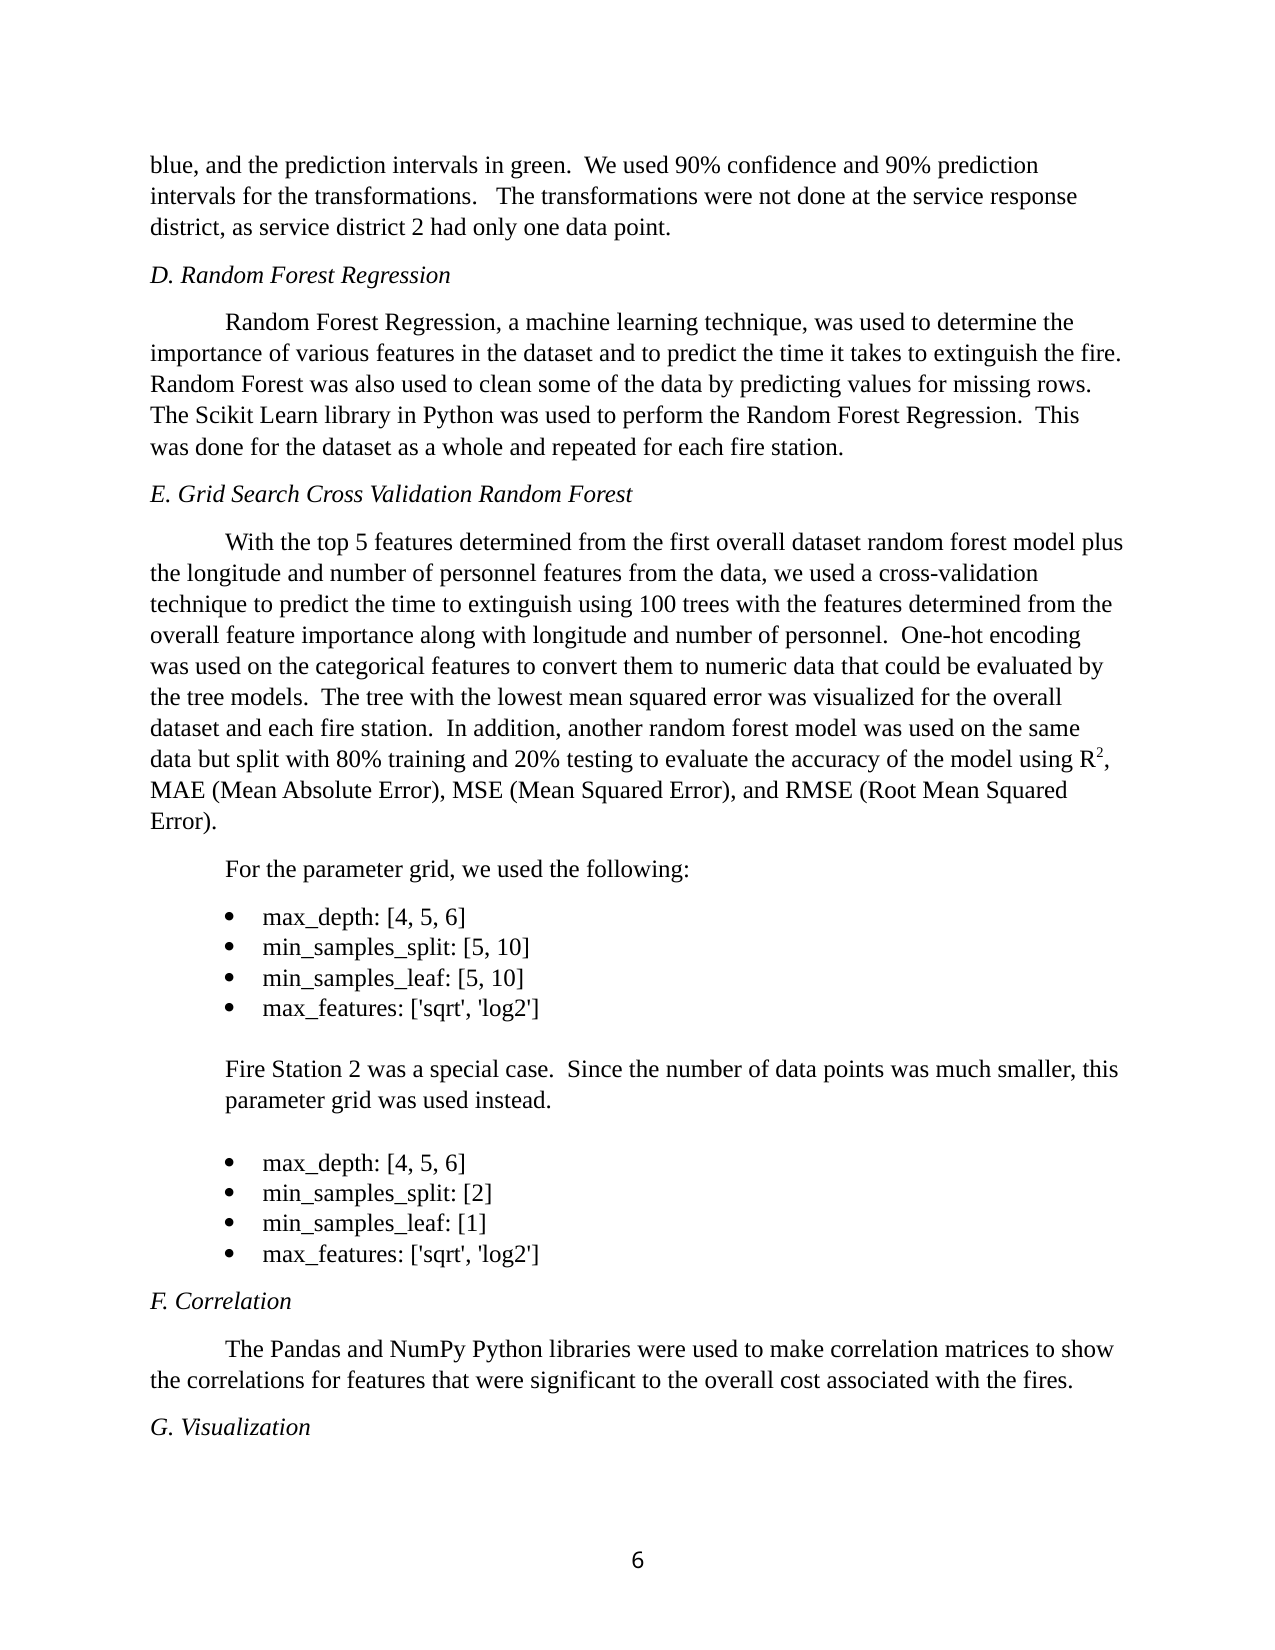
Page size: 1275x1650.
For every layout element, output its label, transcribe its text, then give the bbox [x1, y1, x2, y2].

list min_samples_leaf: [5, 10] [225, 963, 1125, 991]
list min_samples_leaf: [1] [225, 1208, 1125, 1237]
list max_features: ['sqrt', 'log2'] [225, 1239, 1125, 1268]
text F. Correlation [150, 1286, 1125, 1315]
list min_samples_split: [5, 10] [225, 932, 1125, 961]
text G. Visualization [150, 1412, 1125, 1441]
text Random Forest Regression, a machine learning technique, was used to determine the importance of various features in the dataset and to predict the time it takes to extinguish the fire. Random Forest was also used to clean some of the data by predicting values for missing rows. The Scikit Learn library in Python was used to perform the Random Forest Regression. This was done for the dataset as a whole and repeated for each fire station. [150, 307, 1125, 460]
text The Pandas and NumPy Python libraries were used to make correlation matrices to show the correlations for features that were significant to the overall cost associated with the fires. [150, 1334, 1125, 1393]
list max_depth: [4, 5, 6] [225, 1148, 1125, 1176]
text With the top 5 features determined from the first overall dataset random forest model plus the longitude and number of personnel features from the data, we used a cross-validation technique to predict the time to extinguish using 100 trees with the features determined from the overall feature importance along with longitude and number of personnel. One-hot encoding was used on the categorical features to convert them to numeric data that could be evaluated by the tree models. The tree with the lowest mean squared error was visualized for the overall dataset and each fire station. In addition, another random forest model was used on the same data but split with 80% training and 20% testing to evaluate the accuracy of the model using R2, MAE (Mean Absolute Error), MSE (Mean Squared Error), and RMSE (Root Mean Squared Error). [150, 527, 1125, 835]
text For the parameter grid, we used the following: [150, 854, 1125, 883]
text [150, 150, 1125, 241]
list Fire Station 2 was a special case. Since the number of data points was much smaller, this parameter grid was used instead. [225, 1054, 1125, 1114]
text D. Random Forest Regression [150, 260, 1125, 288]
list max_depth: [4, 5, 6] [225, 902, 1125, 931]
text E. Grid Search Cross Validation Random Forest [150, 479, 1125, 508]
list min_samples_split: [2] [225, 1178, 1125, 1207]
list max_features: ['sqrt', 'log2'] [225, 993, 1125, 1022]
